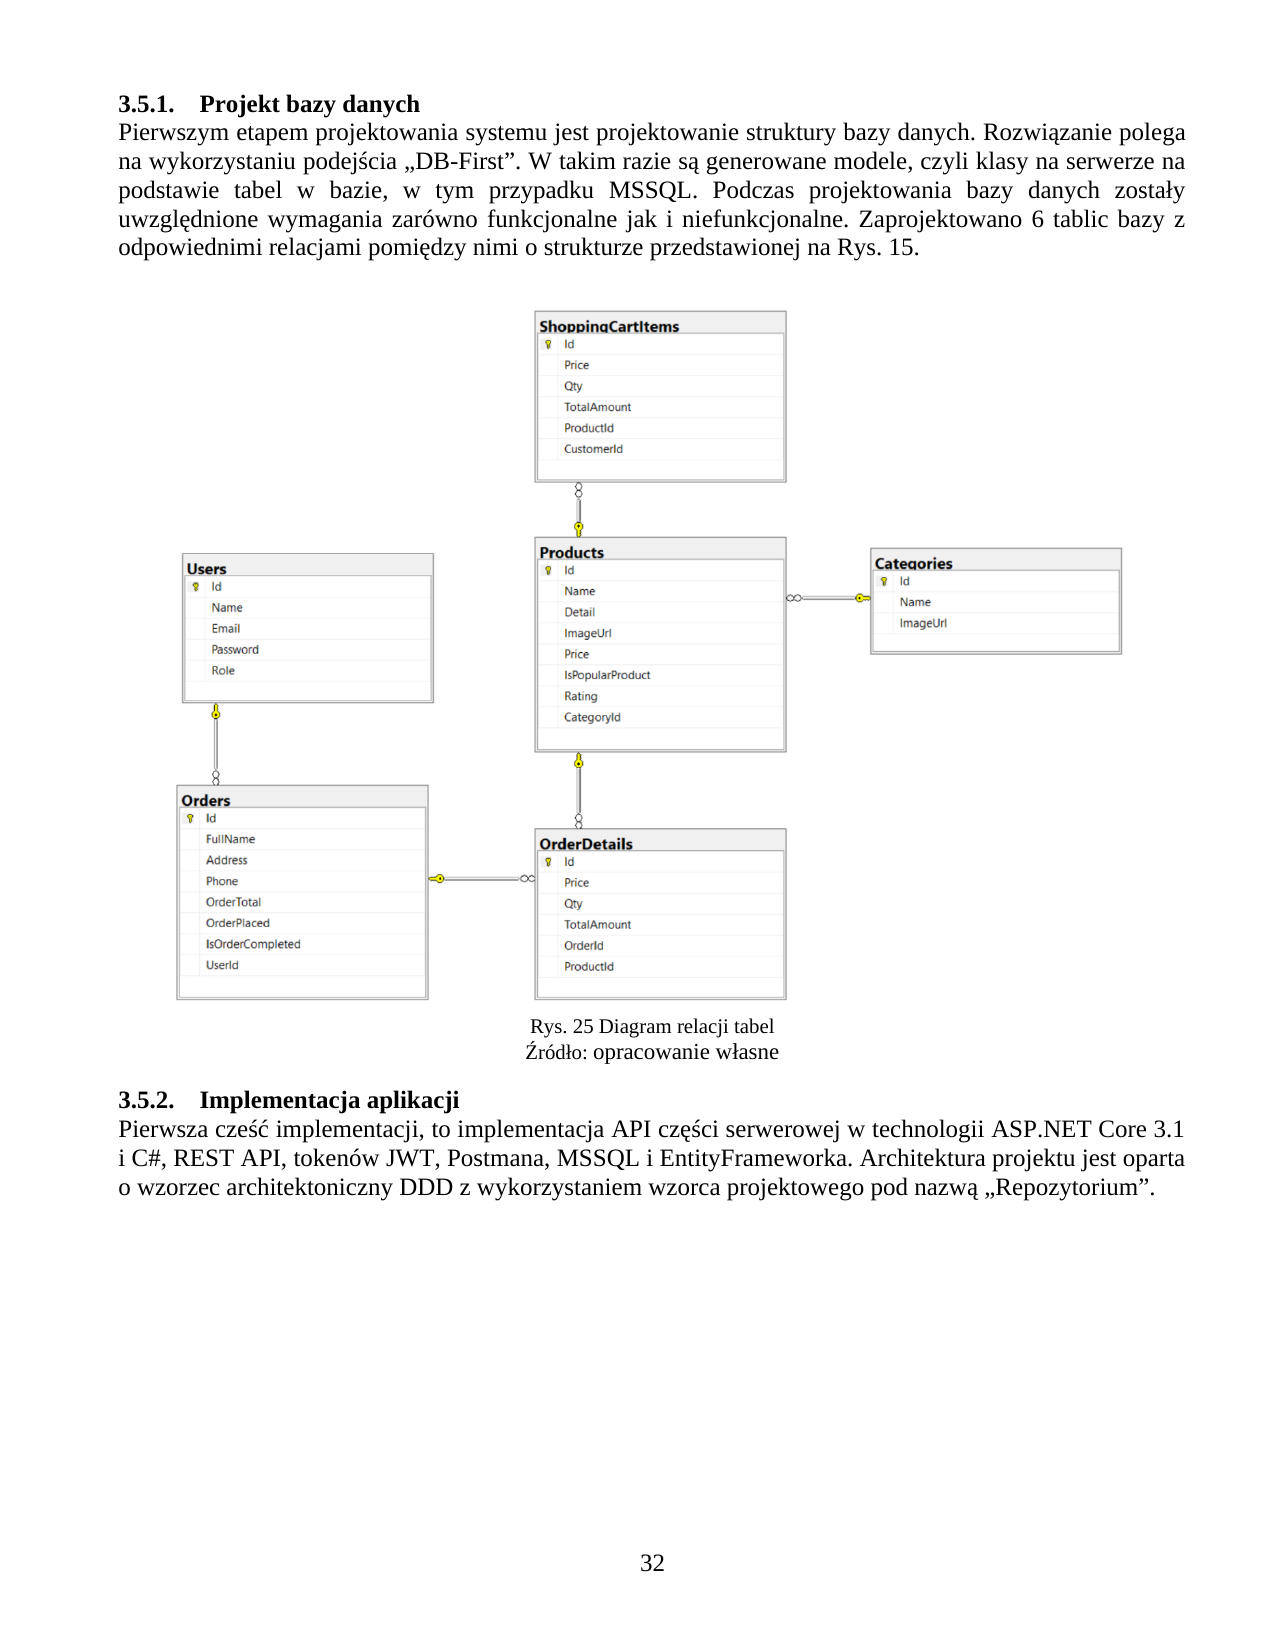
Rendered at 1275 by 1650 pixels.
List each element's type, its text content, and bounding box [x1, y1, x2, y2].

text Pierwsza cześć implementacji, to implementacja API części serwerowej w technologii ASP.NET Core 3.1 i C#, REST API, tokenów JWT, Postmana, MSSQL i EntityFrameworka. Architektura projektu jest oparta o wzorzec architektoniczny DDD z wykorzystaniem wzorca projektowego pod nazwą „Repozytorium”. [118, 1114, 1186, 1201]
subtitle Projekt bazy danych [118, 89, 1186, 117]
picture [164, 290, 1140, 1015]
text Pierwszym etapem projektowania systemu jest projektowanie struktury bazy danych. Rozwiązanie polega na wykorzystaniu podejścia „DB-First”. W takim razie są generowane modele, czyli klasy na serwerze na podstawie tabel w bazie, w tym przypadku MSSQL. Podczas projektowania bazy danych zostały uwzględnione wymagania zarówno funkcjonalne jak i niefunkcjonalne. Zaprojektowano 6 tablic bazy z odpowiednimi relacjami pomiędzy nimi o strukturze przedstawionej na Rys. 15. [118, 117, 1186, 261]
text Rys. 25 Diagram relacji tabel Źródło: opracowanie własne [118, 1014, 1186, 1065]
subtitle Implementacja aplikacji [118, 1086, 1186, 1114]
